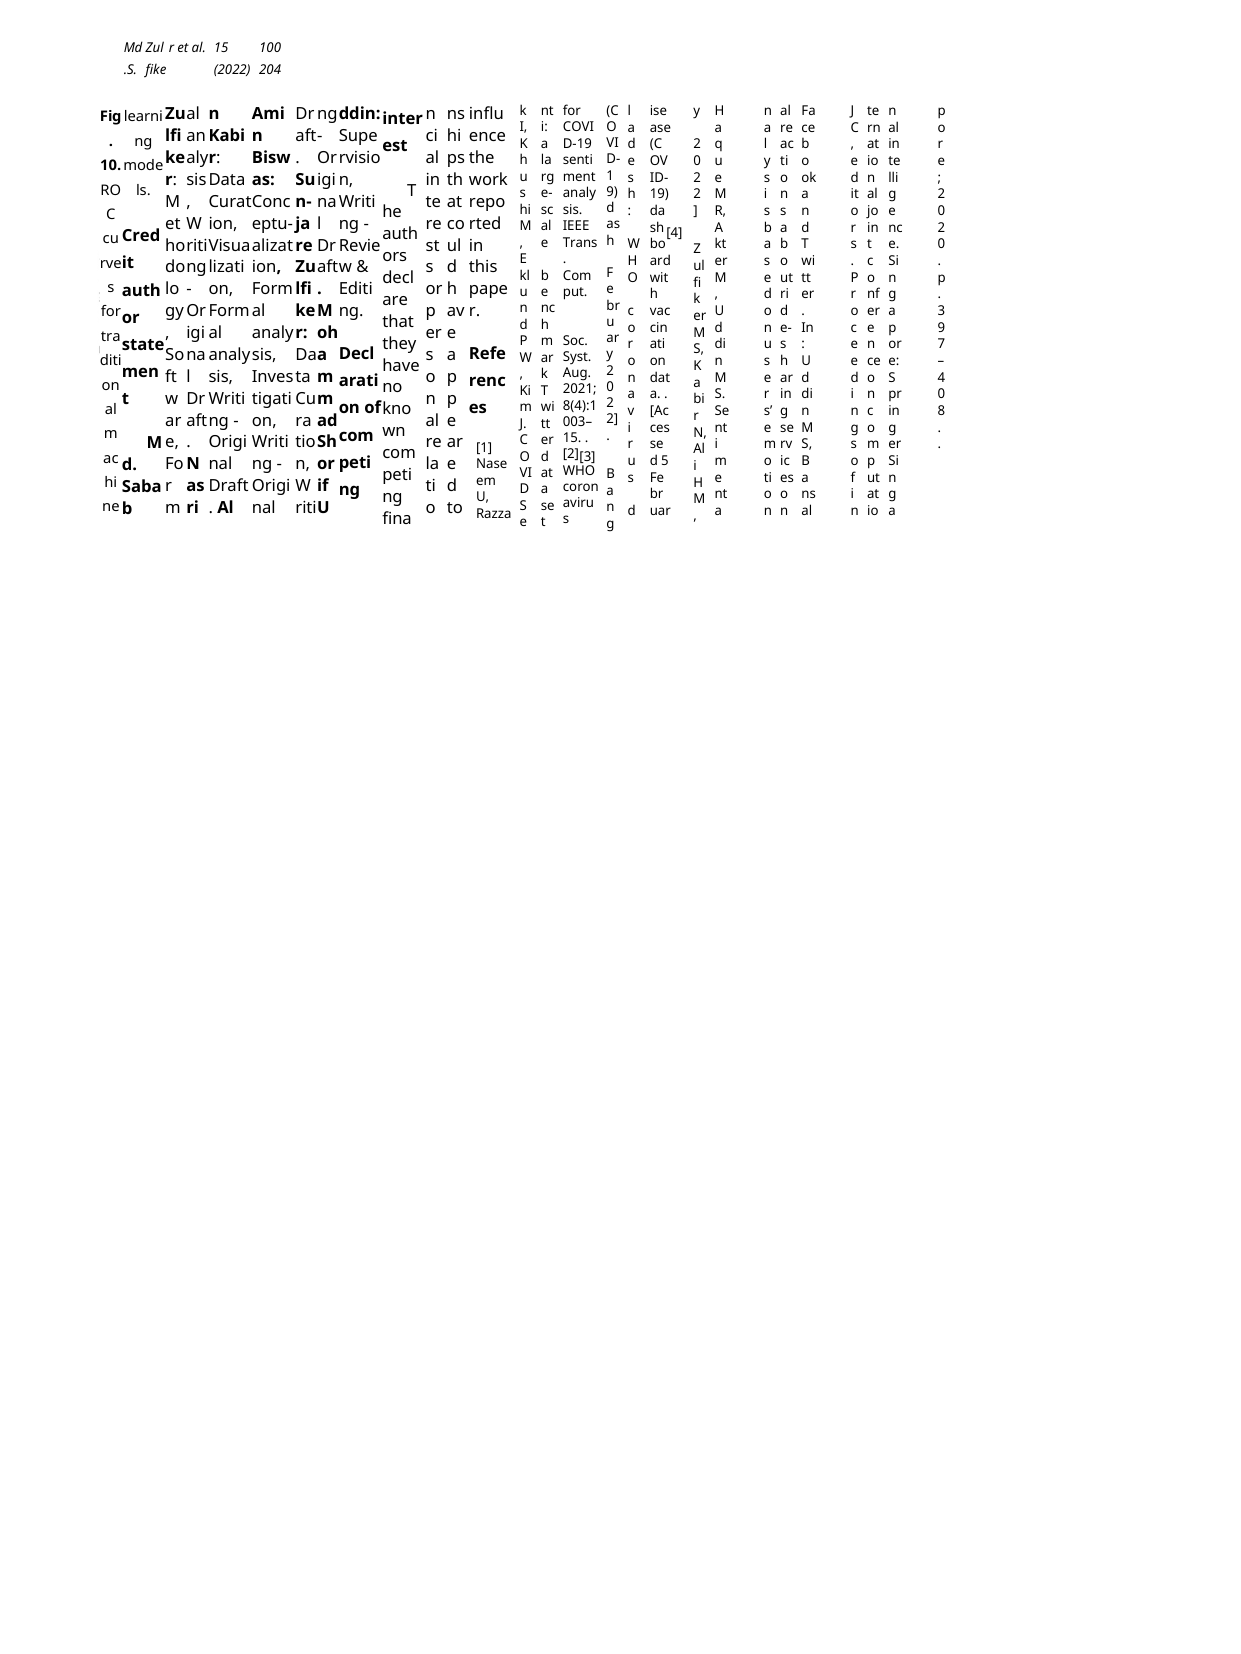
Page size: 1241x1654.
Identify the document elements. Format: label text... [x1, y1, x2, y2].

text [3] Bangladesh: WHO coronavirus disease (COVID-19) dashboard with vaccination data. . [Accessed 5 February 2022] [649, 102, 671, 519]
text Declaration of competing interest [338, 337, 382, 501]
text Soc. Syst. Aug. 2021;8(4):1003–15. . [2] WHO coronavirus (COVID-19) dash February 2022]. [563, 306, 599, 527]
text Md. Sabab Zulfiker: Methodology, Software, Formal analysis, Writing - Original Draft. Nasrin Kabir: Data Curation, Visualization, Formal analysis, Writing - Original Draft. Al Amin Biswas: Conceptu-alization, Formal analysis, Investigation, Writing - Original Draft. Sun-jare Zulfiker: Data Curation, Writing - Original Draft. Mohammad Shorif Uddin: Supervision, Writing - Review & Editing. [122, 102, 382, 519]
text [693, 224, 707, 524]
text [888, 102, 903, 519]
text References [469, 337, 512, 419]
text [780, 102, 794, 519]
text Md.S. Zulfiker et al. Array 15 (2022) 100204 [123, 35, 281, 79]
text The authors declare that they have no known competing financial interests or personal relationships that could have appeared to influence the work reported in this paper. [382, 178, 422, 528]
text Credit author statement [122, 220, 165, 410]
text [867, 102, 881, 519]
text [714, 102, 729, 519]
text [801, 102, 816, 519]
text Fig. 10. ROC curves for traditional machine learning models. [100, 102, 165, 517]
text Declaration of competing interest [382, 102, 425, 157]
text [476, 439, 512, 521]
